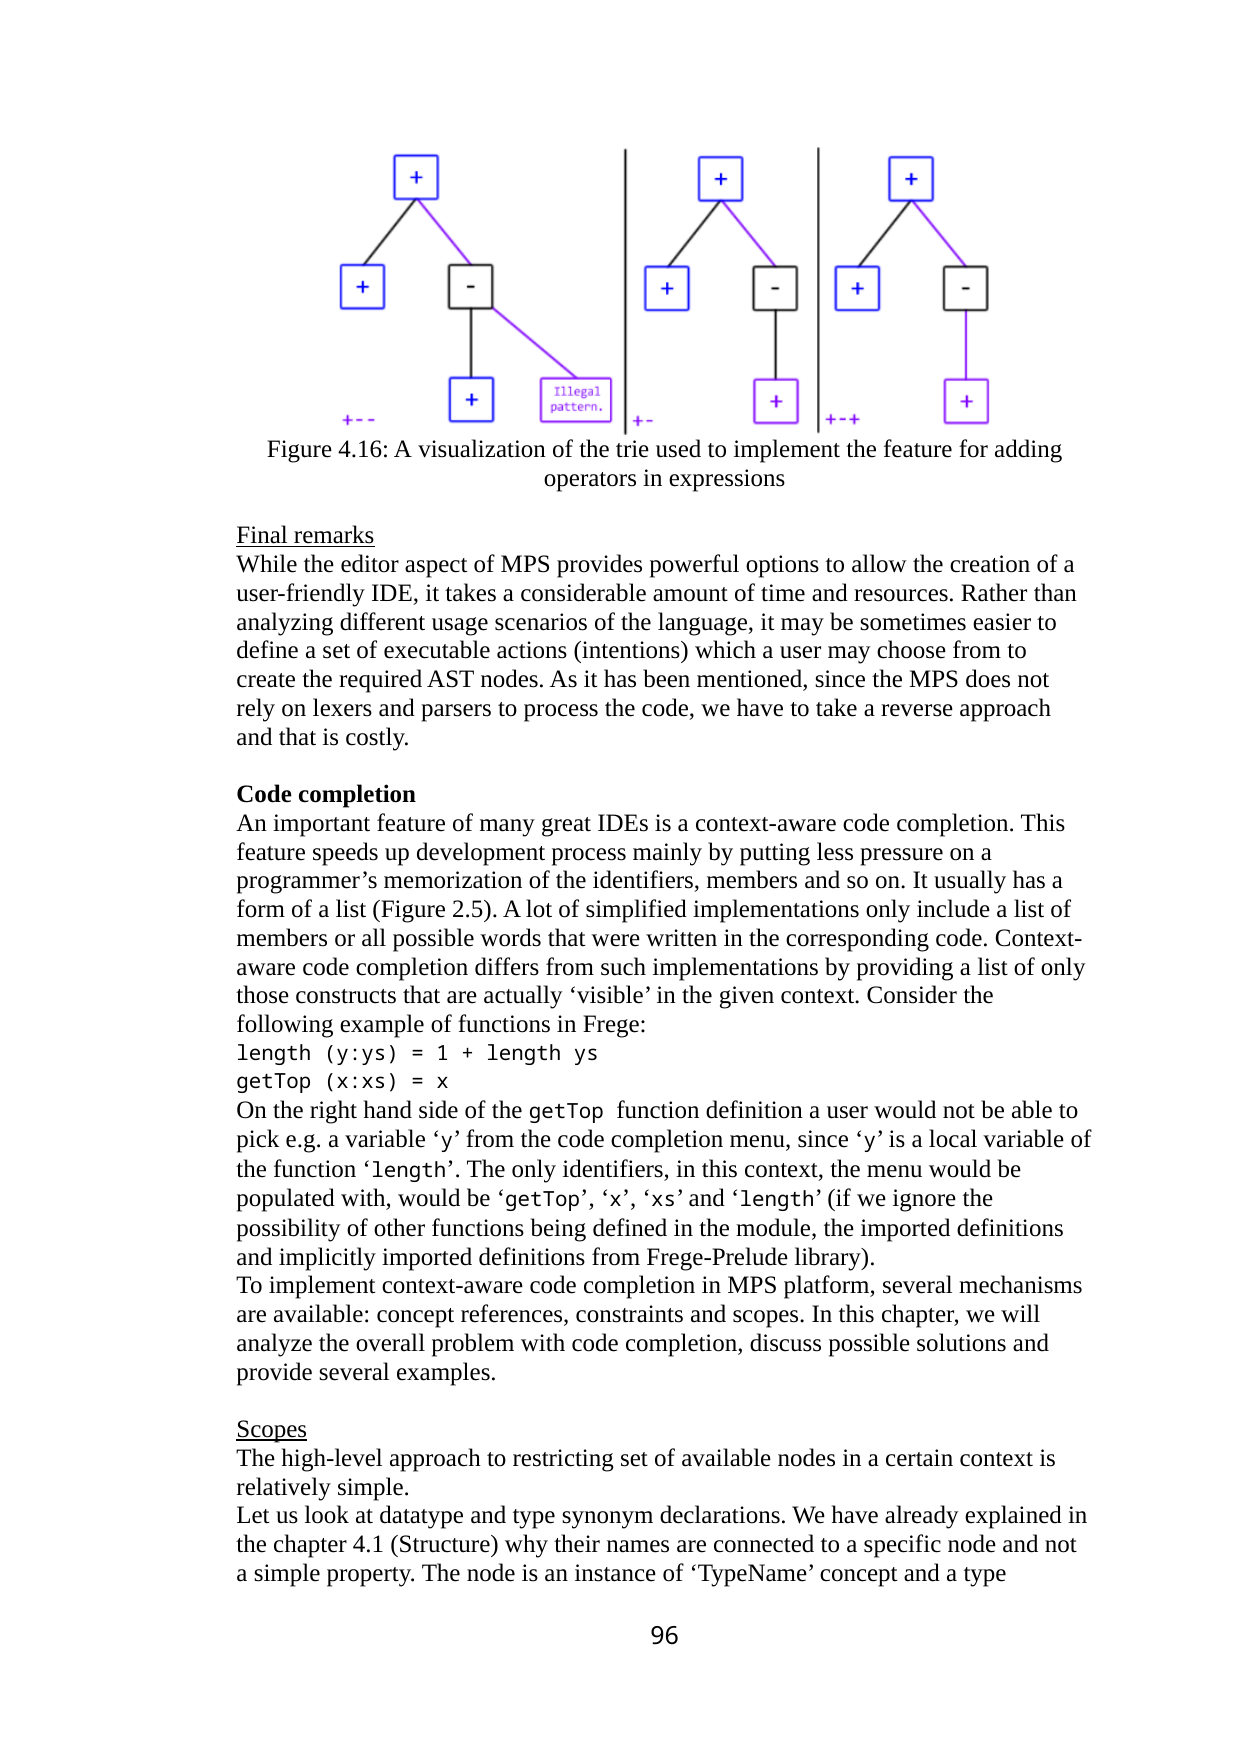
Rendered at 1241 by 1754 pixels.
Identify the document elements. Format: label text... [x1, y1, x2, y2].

text length (y:ys) = 1 + length ys [236, 1038, 1092, 1066]
picture [339, 147, 990, 435]
text Figure 4.16: A visualization of the trie used to implement the feature for adding operators in expressions [236, 434, 1092, 492]
text getTop (x:xs) = x [236, 1066, 1092, 1095]
text Scopes [236, 1414, 1092, 1443]
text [236, 1500, 1092, 1587]
text While the editor aspect of MPS provides powerful options to allow the creation of a user-friendly IDE, it takes a considerable amount of time and resources. Rather than analyzing different usage scenarios of the language, it may be sometimes easier to define a set of executable actions (intentions) which a user may choose from to create the required AST nodes. As it has been mentioned, since the MPS does not rely on lexers and parsers to process the code, we have to take a reverse approach and that is costly. [236, 549, 1092, 751]
text The high-level approach to restricting set of available nodes in a certain context is relatively simple. [236, 1443, 1092, 1500]
text Final remarks [236, 521, 1092, 549]
text Code completion [236, 779, 1092, 808]
text To implement context-aware code completion in MPS platform, several mechanisms are available: concept references, constraints and scopes. In this chapter, we will analyze the overall problem with code completion, discuss possible solutions and provide several examples. [236, 1270, 1092, 1385]
text An important feature of many great IDEs is a context-aware code completion. This feature speeds up development process mainly by putting less pressure on a programmer’s memorization of the identifiers, members and so on. It usually has a form of a list (Figure 2.5). A lot of simplified implementations only include a list of members or all possible words that were written in the corresponding code. Context-aware code completion differs from such implementations by providing a list of only those constructs that are actually ‘visible’ in the given context. Consider the following example of functions in Frege: [236, 808, 1092, 1038]
text On the right hand side of the getTop function definition a user would not be able to pick e.g. a variable ‘y’ from the code completion menu, since ‘y’ is a local variable of the function ‘length’. The only identifiers, in this context, the menu would be populated with, would be ‘getTop’, ‘x’, ‘xs’ and ‘length’ (if we ignore the possibility of other functions being defined in the module, the imported definitions and implicitly imported definitions from Frege-Prelude library). [236, 1095, 1092, 1270]
